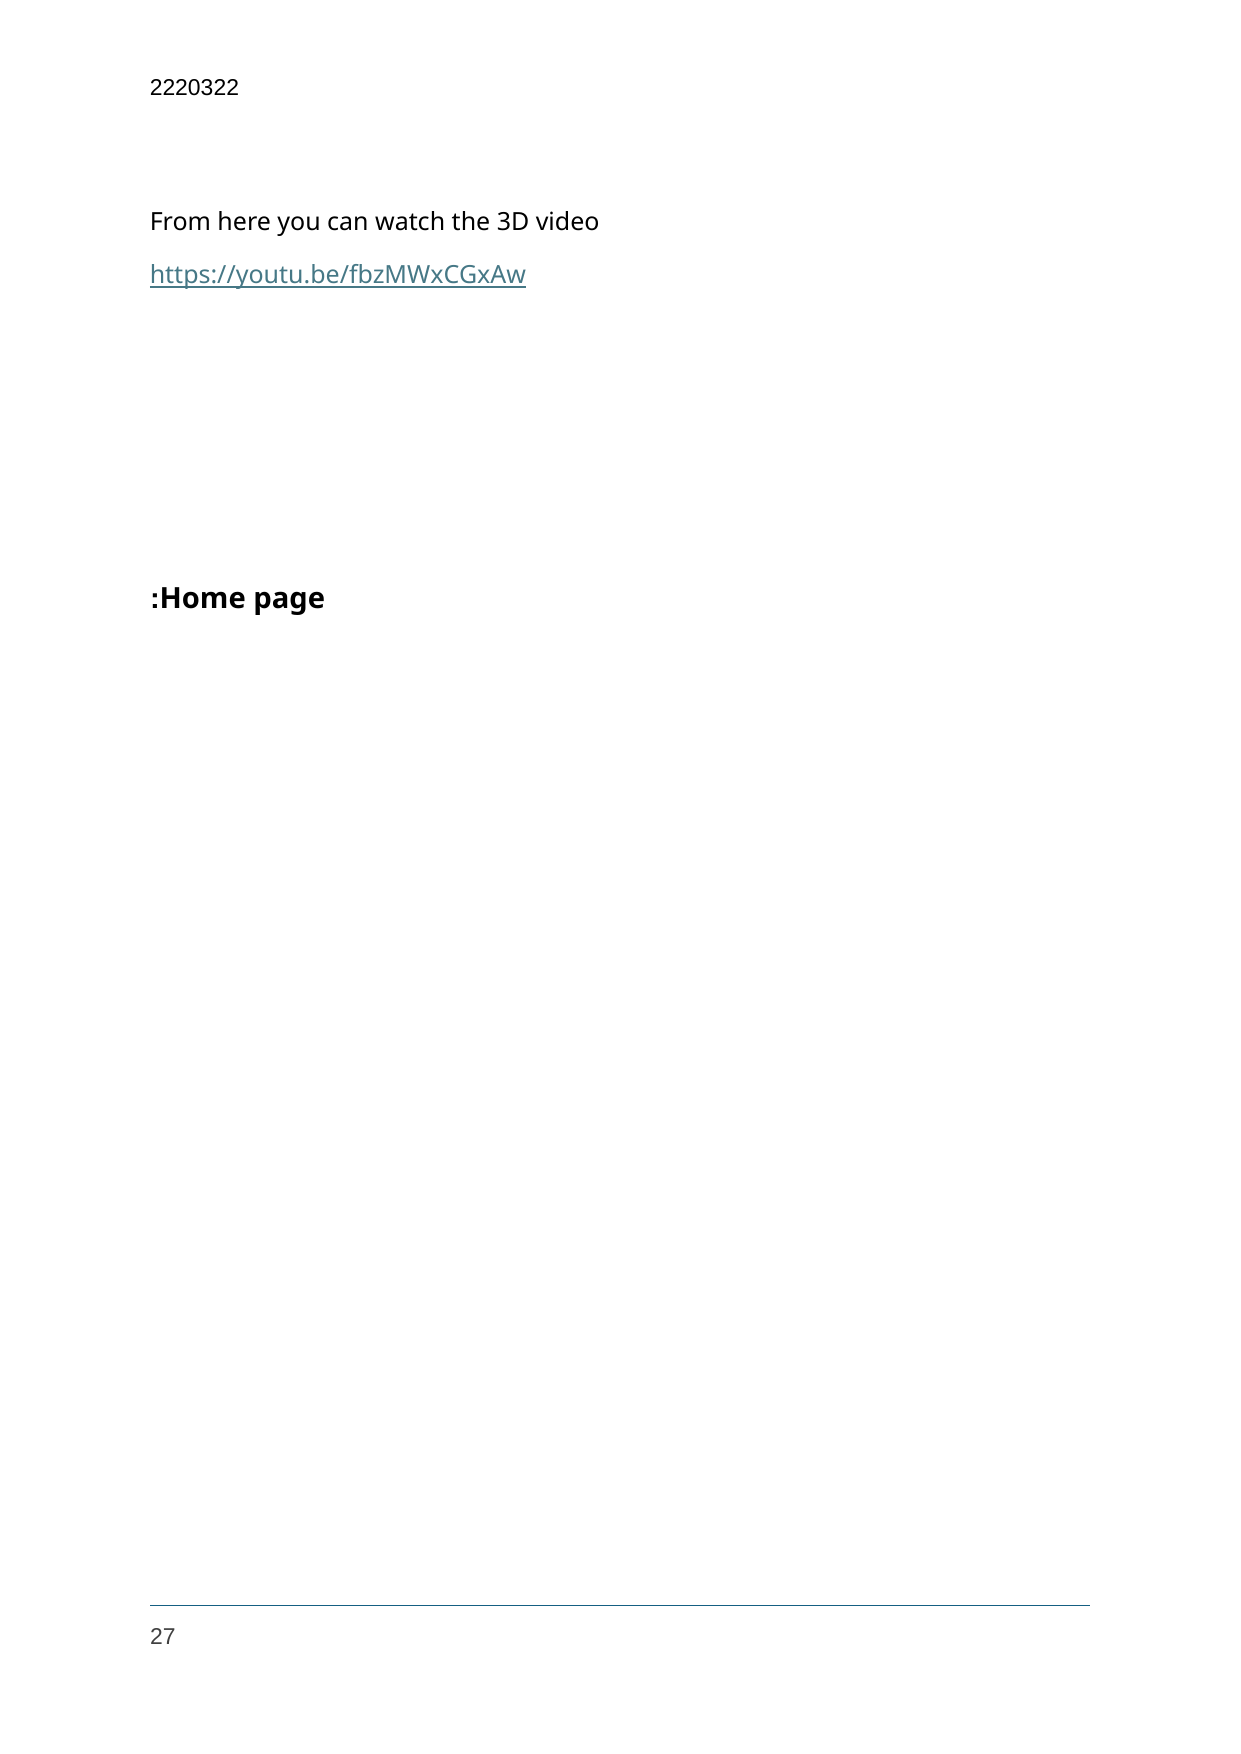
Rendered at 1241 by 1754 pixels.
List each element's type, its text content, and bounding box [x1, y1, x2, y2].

text https://youtu.be/fbzMWxCGxAw [150, 257, 1090, 291]
text Home page: [150, 577, 1090, 617]
text From here you can watch the 3D video [150, 203, 1090, 237]
